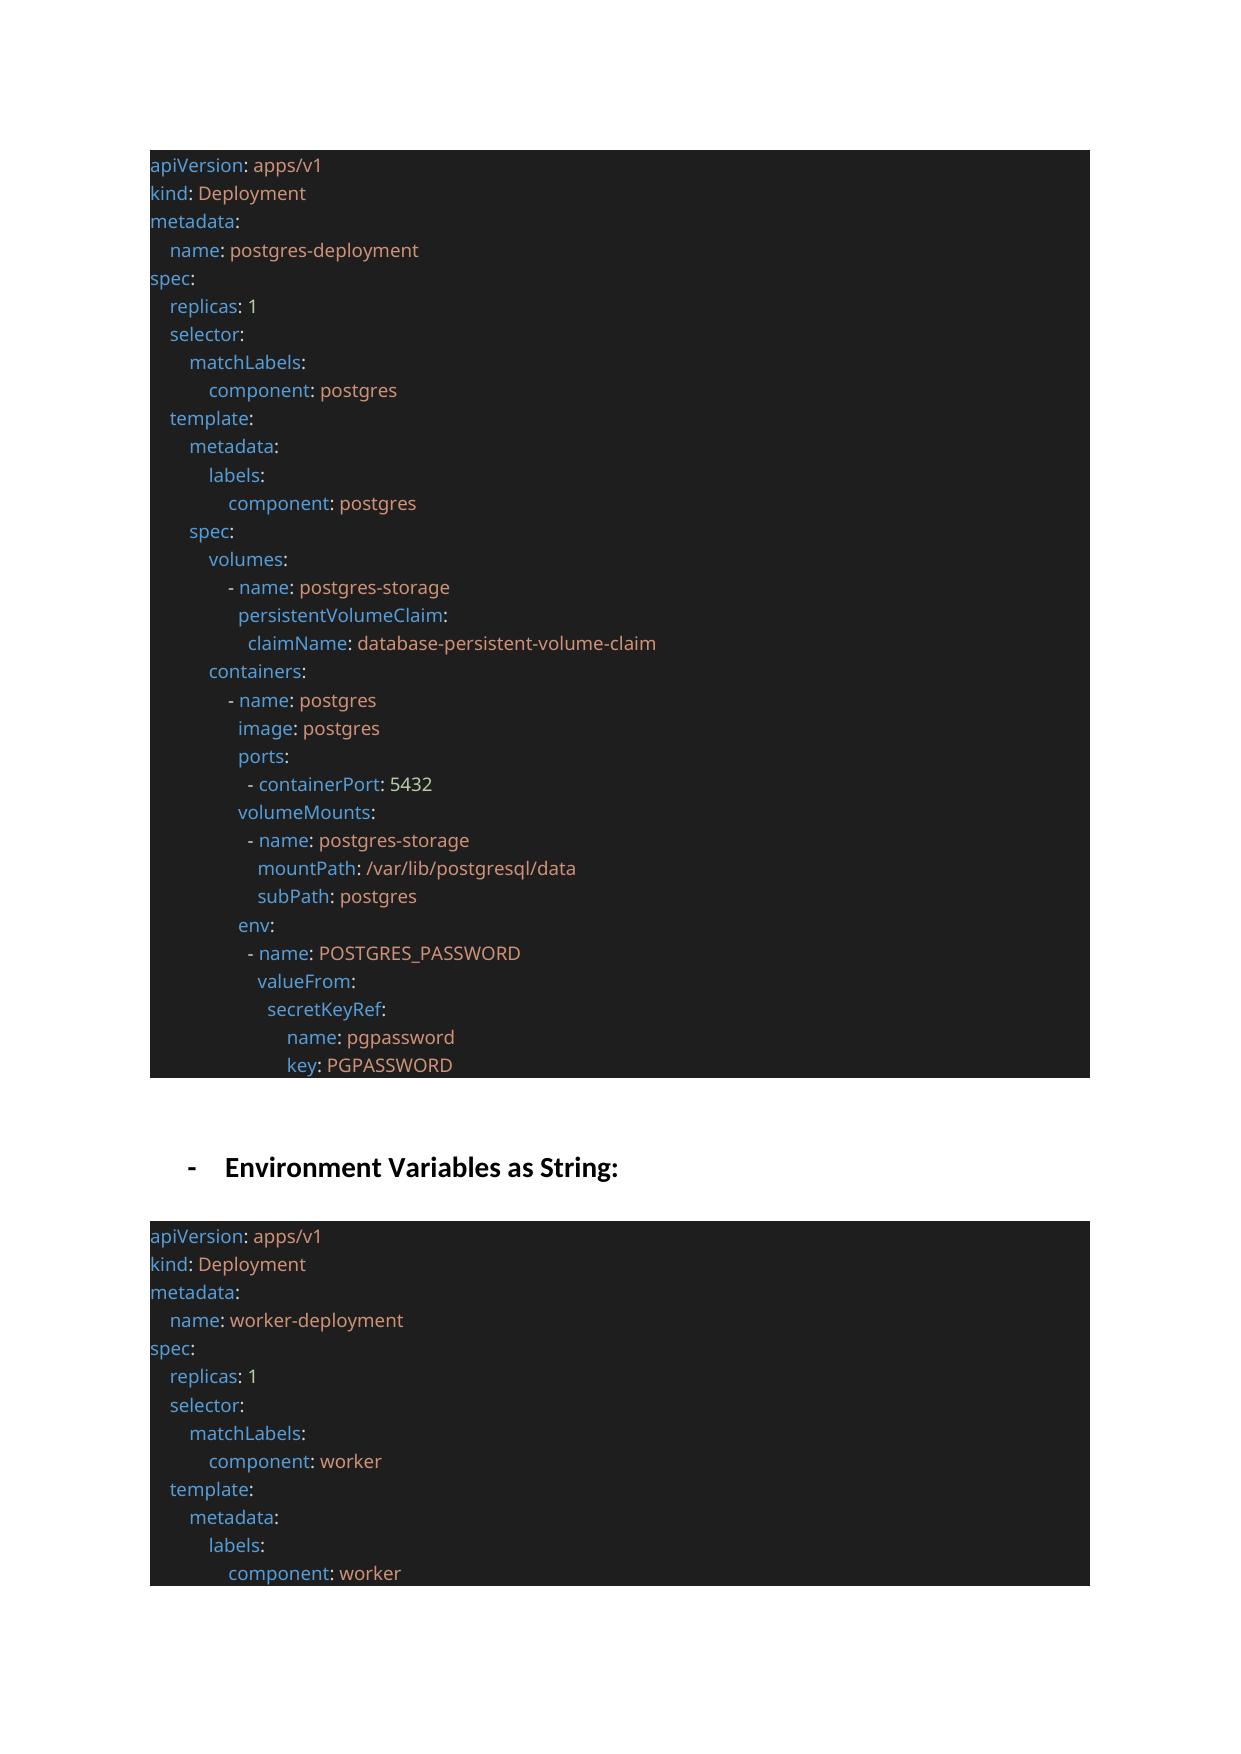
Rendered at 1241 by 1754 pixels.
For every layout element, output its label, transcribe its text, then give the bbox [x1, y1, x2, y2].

text component: postgres [150, 487, 1090, 516]
text component: worker [150, 1446, 1090, 1474]
list Environment Variables as String: [187, 1149, 1090, 1185]
text replicas: 1 [150, 291, 1090, 319]
text ports: [150, 741, 1090, 769]
text - name: postgres-storage [150, 825, 1090, 853]
text metadata: [150, 431, 1090, 459]
text apiVersion: apps/v1 [150, 150, 1090, 178]
text matchLabels: [150, 1417, 1090, 1446]
text selector: [150, 319, 1090, 347]
text volumeMounts: [150, 797, 1090, 825]
text component: postgres [150, 375, 1090, 403]
text containers: [150, 656, 1090, 684]
text env: [150, 909, 1090, 937]
text valueFrom: [150, 966, 1090, 994]
text name: postgres-deployment [150, 234, 1090, 262]
text kind: Deployment [150, 178, 1090, 206]
text labels: [150, 1530, 1090, 1558]
text name: worker-deployment [150, 1305, 1090, 1333]
text template: [150, 1474, 1090, 1502]
text labels: [150, 459, 1090, 487]
text metadata: [150, 1277, 1090, 1305]
text mountPath: /var/lib/postgresql/data [150, 853, 1090, 881]
text spec: [150, 516, 1090, 544]
text volumes: [150, 544, 1090, 572]
text - name: POSTGRES_PASSWORD [150, 937, 1090, 966]
text secretKeyRef: [150, 994, 1090, 1022]
text key: PGPASSWORD [150, 1050, 1090, 1078]
text matchLabels: [150, 347, 1090, 375]
text component: worker [150, 1558, 1090, 1586]
text spec: [150, 1333, 1090, 1361]
text claimName: database-persistent-volume-claim [150, 628, 1090, 656]
text metadata: [150, 206, 1090, 234]
text persistentVolumeClaim: [150, 600, 1090, 628]
text image: postgres [150, 712, 1090, 741]
text spec: [150, 262, 1090, 291]
text kind: Deployment [150, 1249, 1090, 1277]
text subPath: postgres [150, 881, 1090, 909]
text apiVersion: apps/v1 [150, 1221, 1090, 1249]
text name: pgpassword [150, 1022, 1090, 1050]
text template: [150, 403, 1090, 431]
text - name: postgres-storage [150, 572, 1090, 600]
text - name: postgres [150, 684, 1090, 712]
text - containerPort: 5432 [150, 769, 1090, 797]
text selector: [150, 1389, 1090, 1417]
text metadata: [150, 1502, 1090, 1530]
text replicas: 1 [150, 1361, 1090, 1389]
